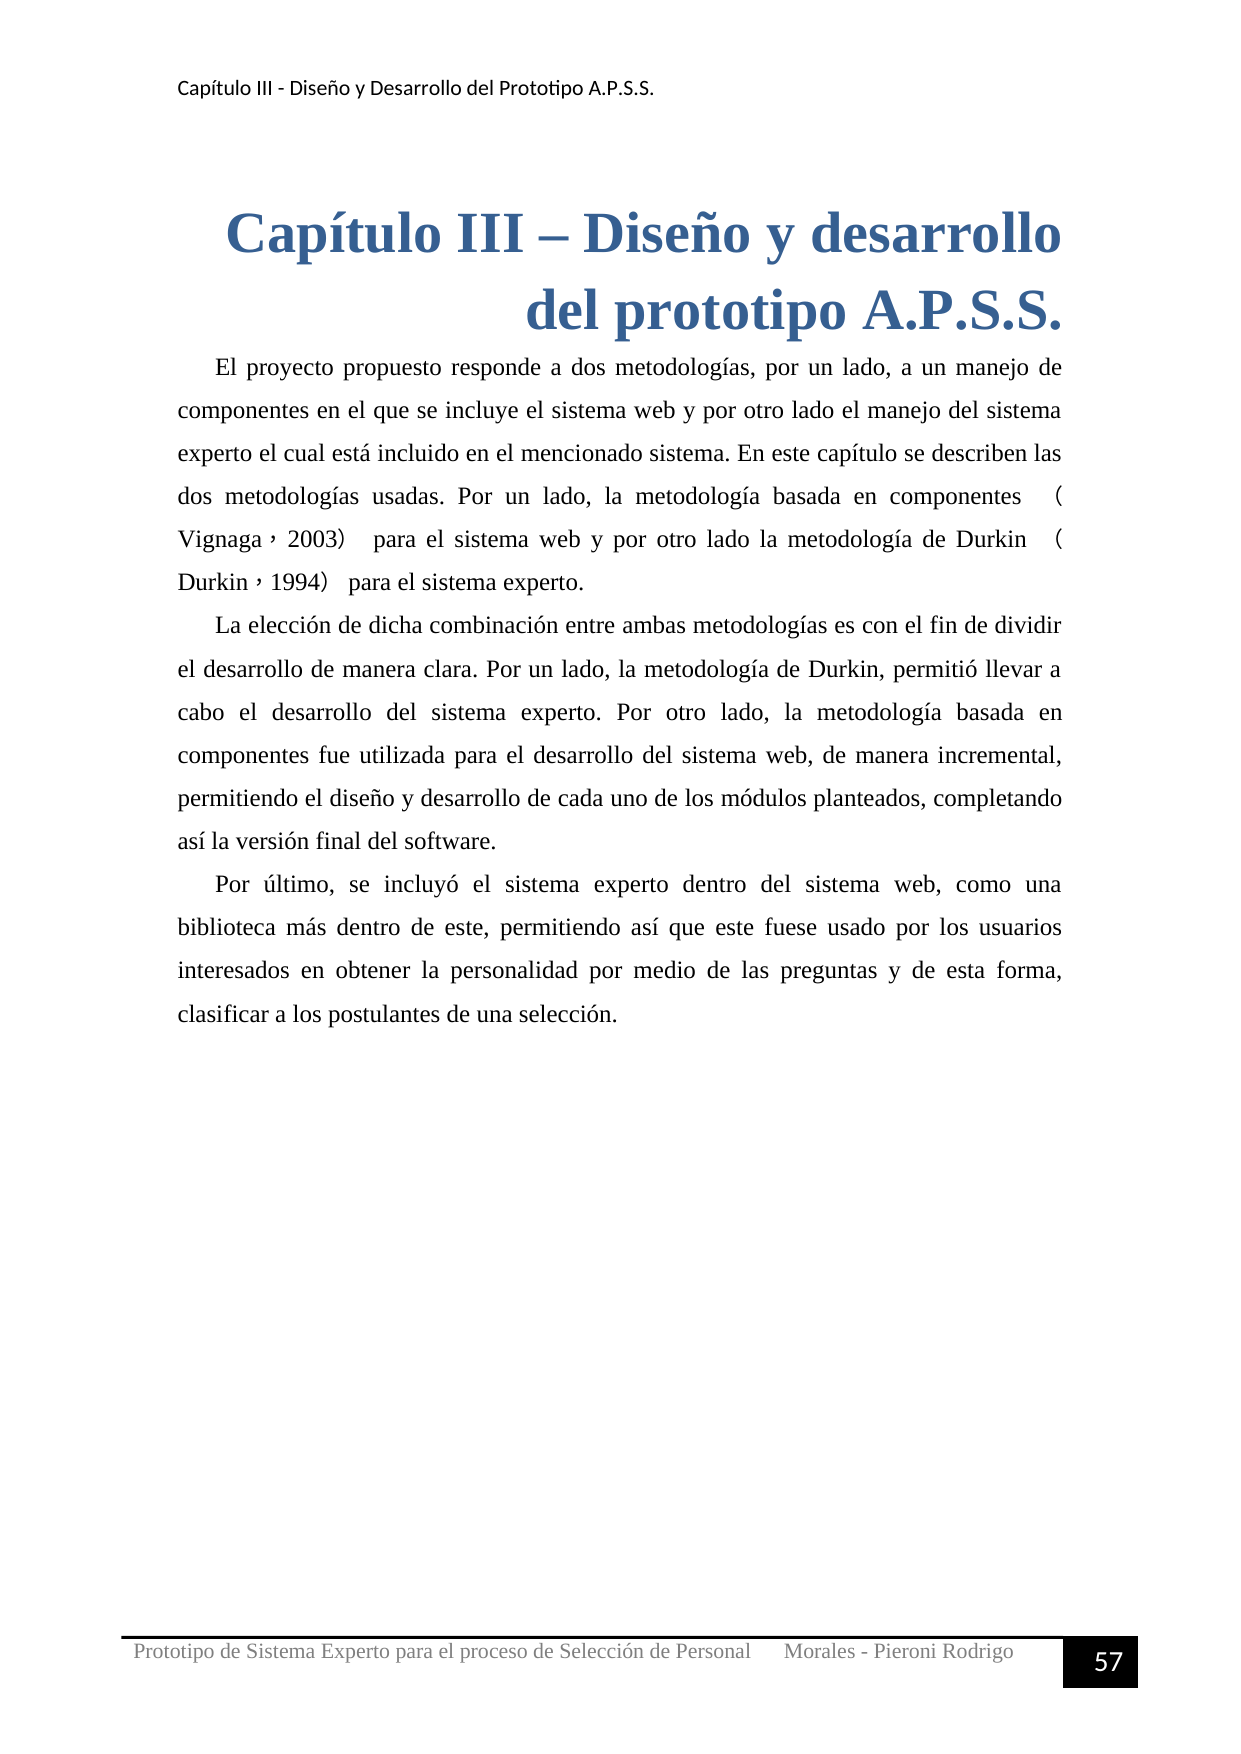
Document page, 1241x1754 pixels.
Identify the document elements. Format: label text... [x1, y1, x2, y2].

text Por último, se incluyó el sistema experto dentro del sistema web, como una biblioteca más dentro de este, permitiendo así que este fuese usado por los usuarios interesados en obtener la personalidad por medio de las preguntas y de esta forma, clasificar a los postulantes de una selección. [177, 869, 1063, 1027]
text La elección de dicha combinación entre ambas metodologías es con el fin de dividir el desarrollo de manera clara. Por un lado, la metodología de Durkin, permitió llevar a cabo el desarrollo del sistema experto. Por otro lado, la metodología basada en componentes fue utilizada para el desarrollo del sistema web, de manera incremental, permitiendo el diseño y desarrollo de cada uno de los módulos planteados, completando así la versión final del software. [177, 611, 1063, 855]
subtitle Capítulo III – Diseño y desarrollo del prototipo A.P.S.S. [177, 198, 1063, 342]
text El proyecto propuesto responde a dos metodologías, por un lado, a un manejo de componentes en el que se incluye el sistema web y por otro lado el manejo del sistema experto el cual está incluido en el mencionado sistema. En este capítulo se describen las dos metodologías usadas. Por un lado, la metodología basada en componentes para el sistema web y por otro lado la metodología de Durkin para el sistema experto. [177, 352, 1063, 596]
